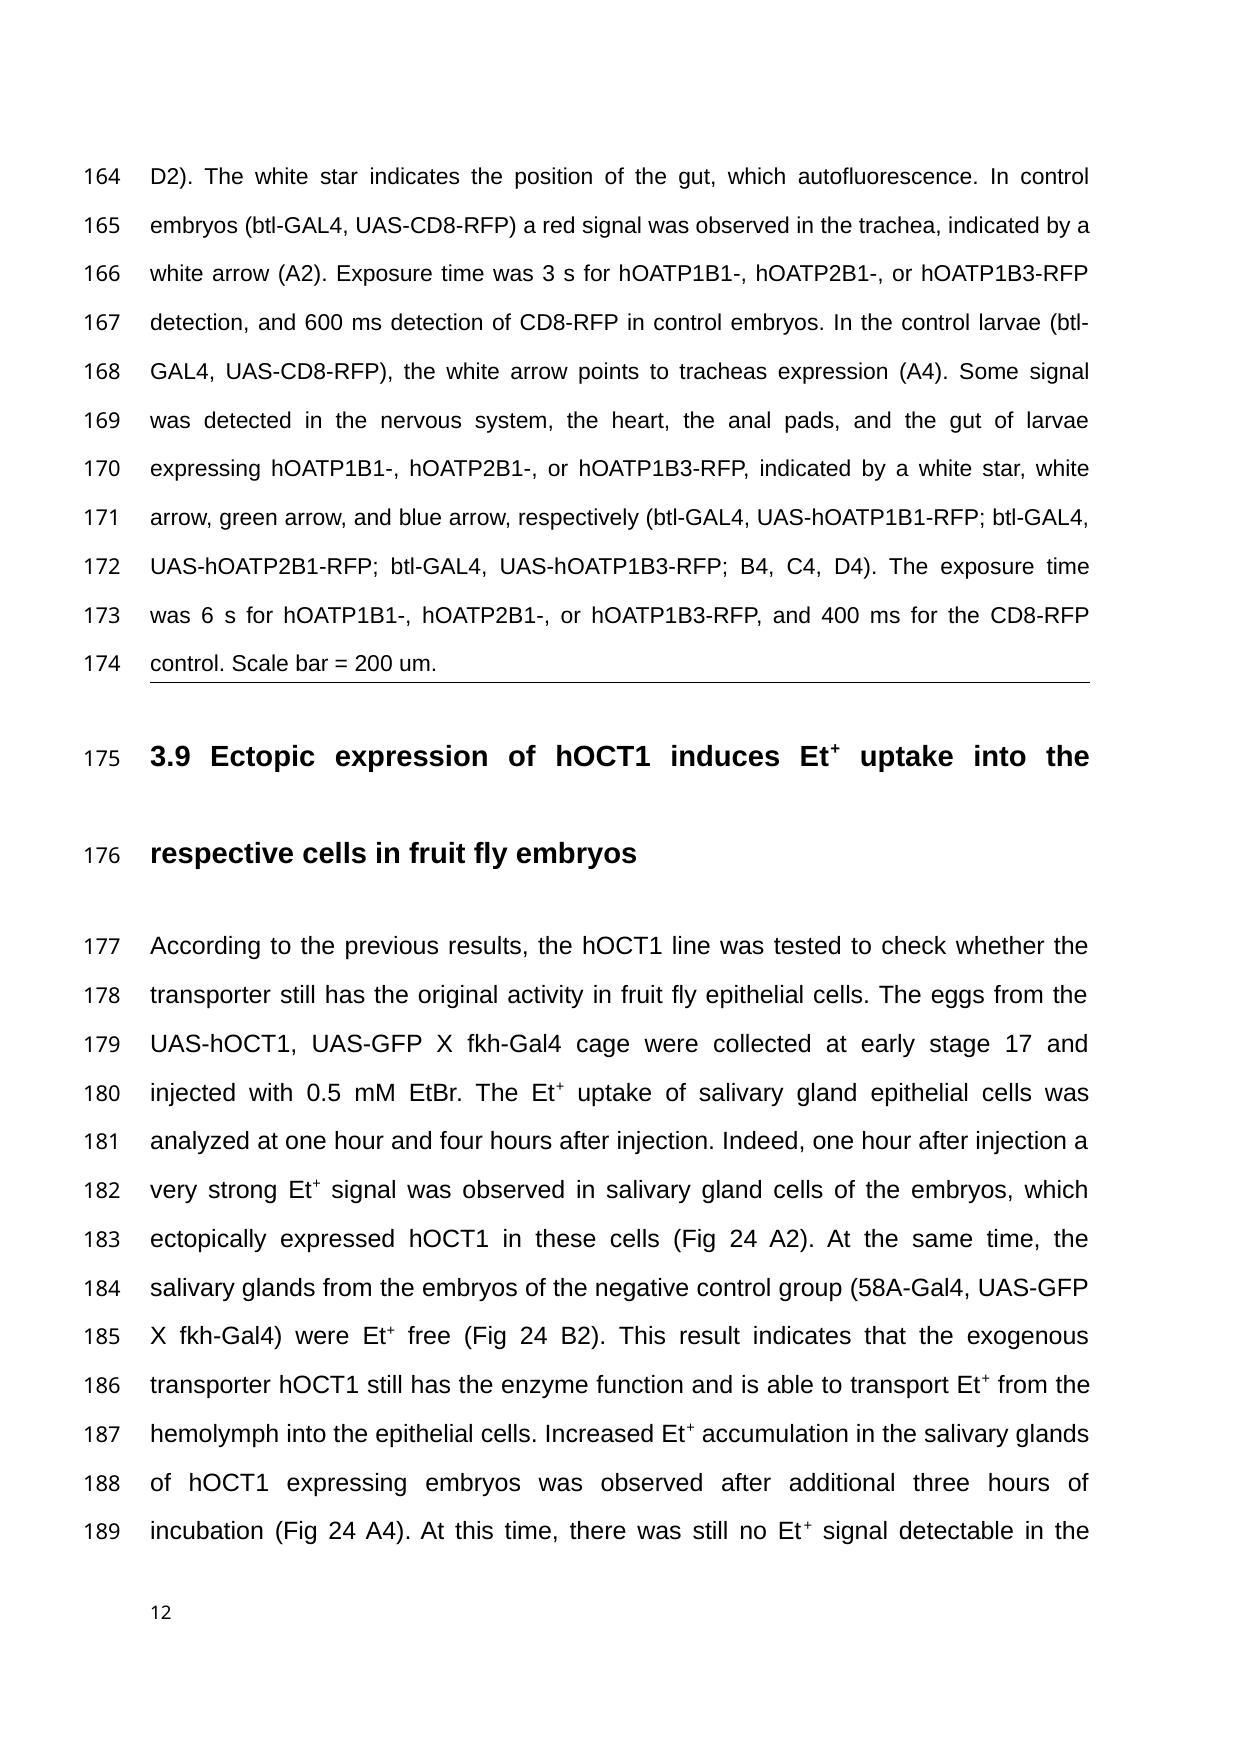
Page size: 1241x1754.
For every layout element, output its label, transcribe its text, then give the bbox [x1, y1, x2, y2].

subtitle 3.9 Ectopic expression of hOCT1 induces Et+ uptake into the respective cells in fruit fly embryos [150, 723, 1090, 886]
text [150, 160, 1090, 682]
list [150, 929, 1090, 1547]
